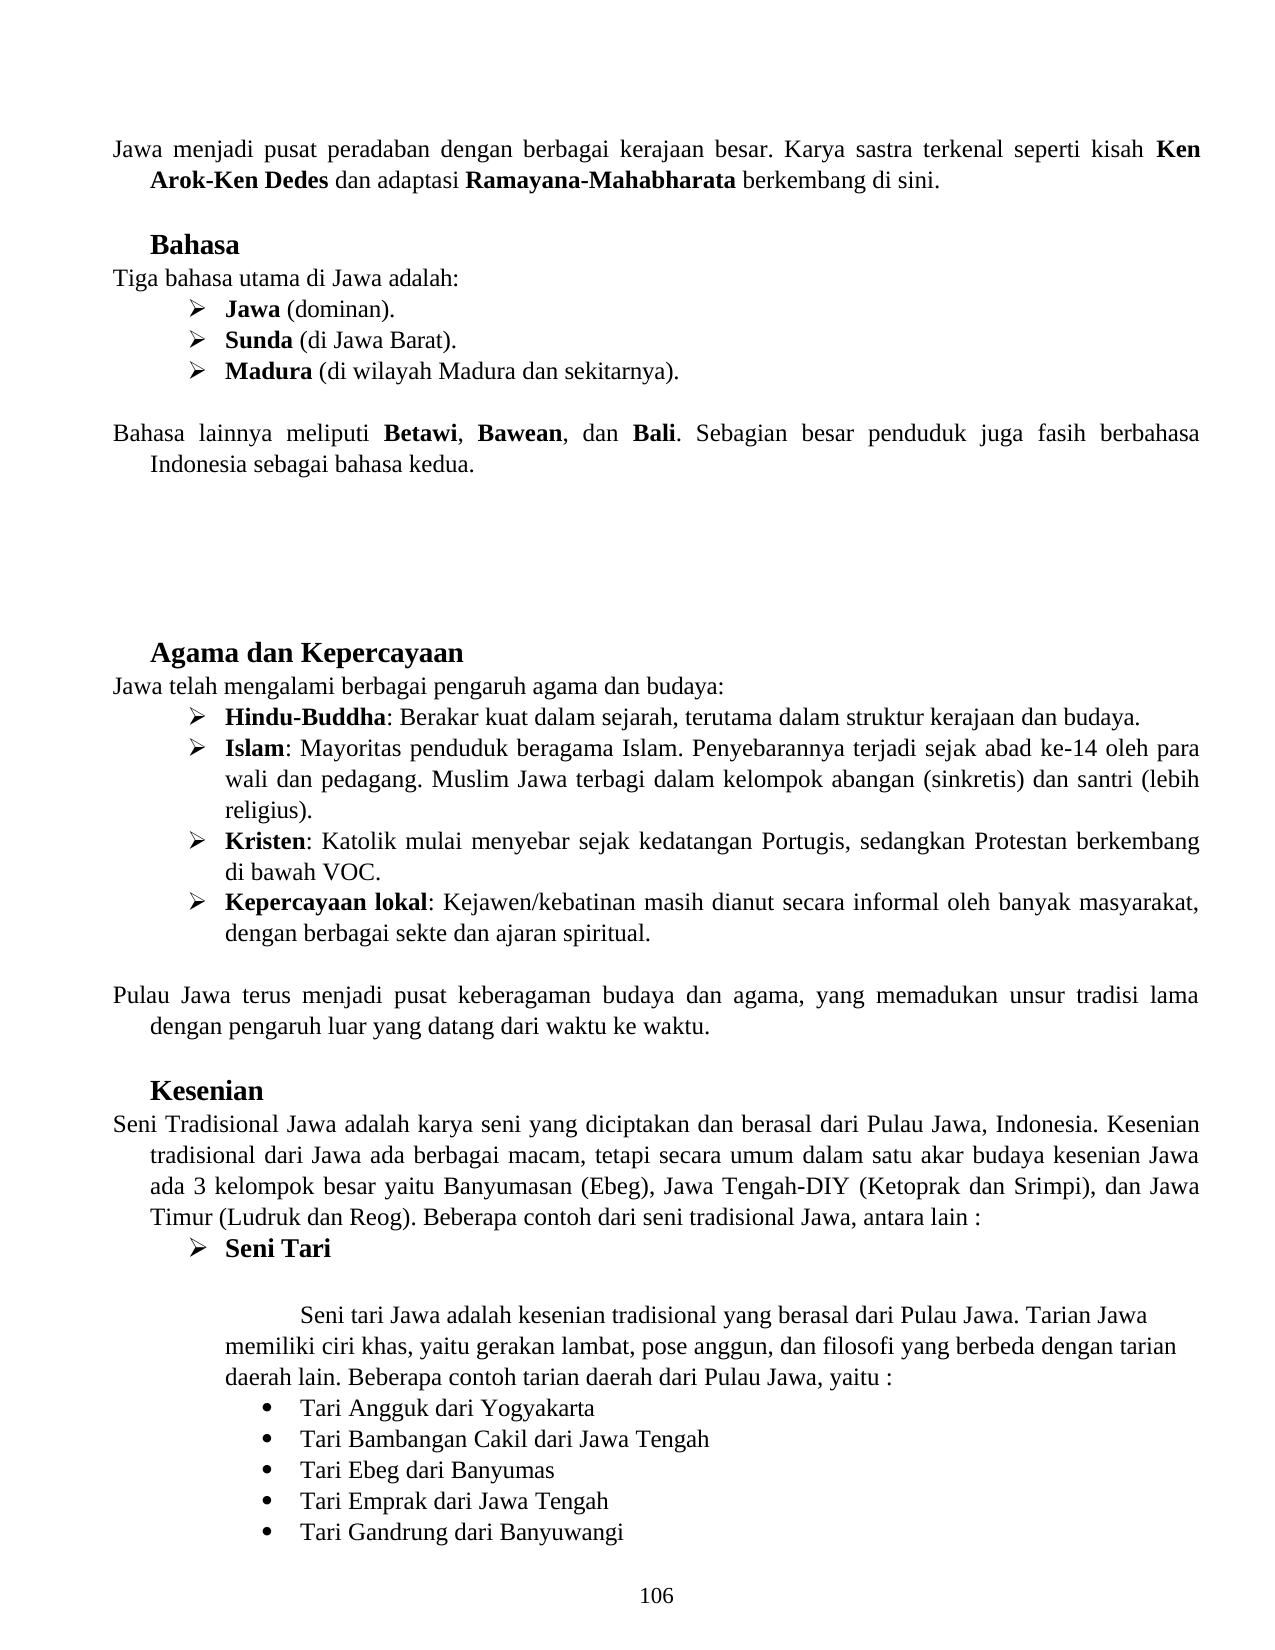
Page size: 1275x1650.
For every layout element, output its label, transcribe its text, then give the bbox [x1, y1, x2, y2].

subtitle Bahasa [150, 227, 1237, 261]
text Jawa telah mengalami berbagai pengaruh agama dan budaya: [113, 671, 1237, 700]
list Tari Ebeg dari Banyumas [263, 1455, 1237, 1484]
text Seni Tradisional Jawa adalah karya seni yang diciptakan dan berasal dari Pulau Jawa, Indonesia. Kesenian tradisional dari Jawa ada berbagai macam, tetapi secara umum dalam satu akar budaya kesenian Jawa ada 3 kelompok besar yaitu Banyumasan (Ebeg), Jawa Tengah-DIY (Ketoprak dan Srimpi), dan Jawa Timur (Ludruk dan Reog). Beberapa contoh dari seni tradisional Jawa, antara lain : [113, 1109, 1200, 1231]
list Kepercayaan lokal: Kejawen/kebatinan masih dianut secara informal oleh banyak masyarakat, dengan berbagai sekte dan ajaran spiritual. [187, 887, 1199, 947]
subtitle Seni Tari [187, 1233, 1237, 1264]
list Tari Bambangan Cakil dari Jawa Tengah [263, 1424, 1237, 1453]
list Jawa (dominan). [187, 294, 1237, 323]
list Hindu-Buddha: Berakar kuat dalam sejarah, terutama dalam struktur kerajaan dan budaya. [187, 702, 1237, 731]
list Islam: Mayoritas penduduk beragama Islam. Penyebarannya terjadi sejak abad ke-14 oleh para wali dan pedagang. Muslim Jawa terbagi dalam kelompok abangan (sinkretis) dan santri (lebih religius). [187, 733, 1201, 824]
text Bahasa lainnya meliputi Betawi, Bawean, dan Bali. Sebagian besar penduduk juga fasih berbahasa Indonesia sebagai bahasa kedua. [113, 418, 1201, 477]
list Madura (di wilayah Madura dan sekitarnya). [187, 356, 1237, 385]
text Tiga bahasa utama di Jawa adalah: [113, 263, 1237, 291]
text Jawa menjadi pusat peradaban dengan berbagai kerajaan besar. Karya sastra terkenal seperti kisah Ken Arok-Ken Dedes dan adaptasi Ramayana-Mahabharata berkembang di sini. [113, 134, 1201, 194]
text Pulau Jawa terus menjadi pusat keberagaman budaya dan agama, yang memadukan unsur tradisi lama dengan pengaruh luar yang datang dari waktu ke waktu. [113, 980, 1199, 1039]
subtitle Kesenian [150, 1073, 1237, 1106]
text Seni tari Jawa adalah kesenian tradisional yang berasal dari Pulau Jawa. Tarian Jawa memiliki ciri khas, yaitu gerakan lambat, pose anggun, dan filosofi yang berbeda dengan tarian daerah lain. Beberapa contoh tarian daerah dari Pulau Jawa, yaitu : [225, 1300, 1201, 1391]
subtitle Agama dan Kepercayaan [150, 635, 1237, 668]
list Kristen: Katolik mulai menyebar sejak kedatangan Portugis, sedangkan Protestan berkembang di bawah VOC. [187, 826, 1199, 885]
list Tari Gandrung dari Banyuwangi [263, 1517, 1237, 1546]
list Tari Emprak dari Jawa Tengah [263, 1486, 1237, 1515]
list Tari Angguk dari Yogyakarta [263, 1393, 1237, 1422]
list Sunda (di Jawa Barat). [187, 325, 1237, 354]
